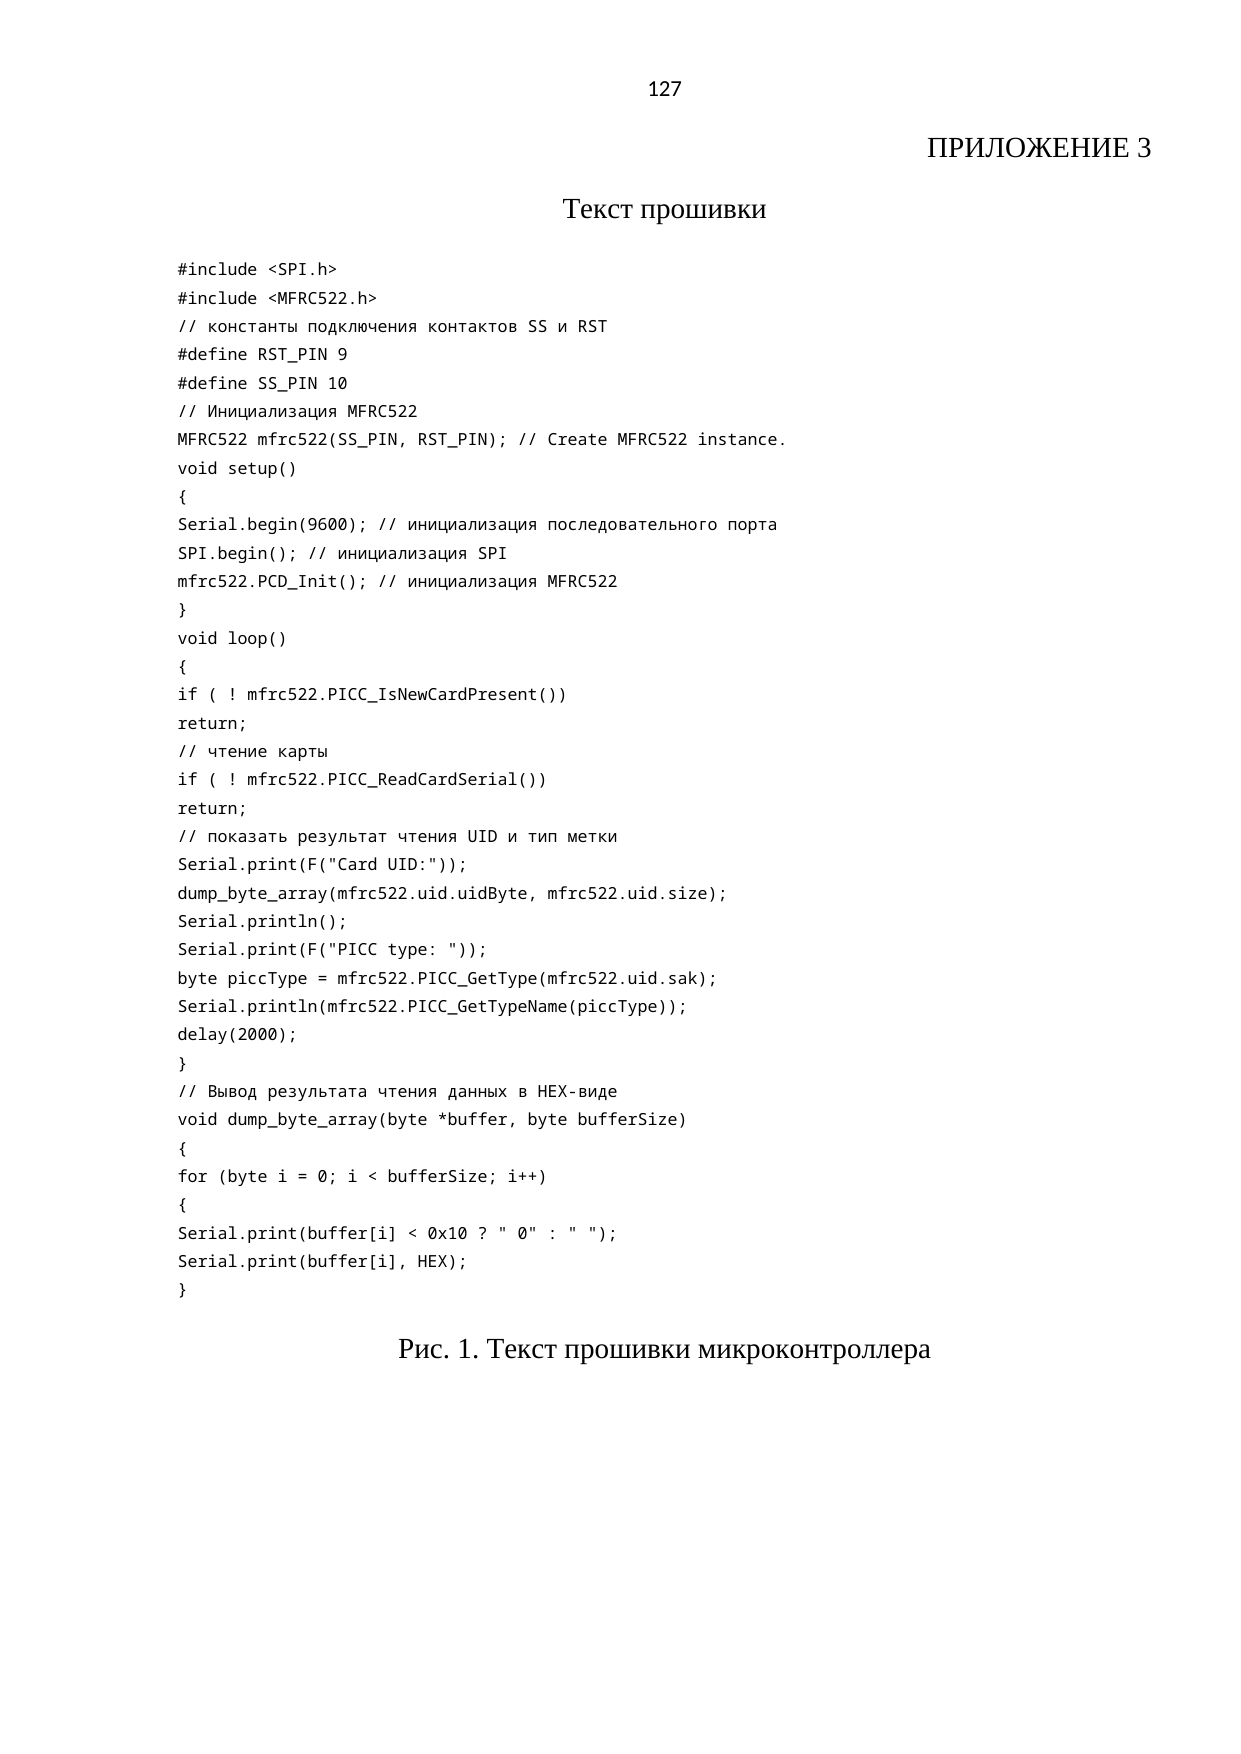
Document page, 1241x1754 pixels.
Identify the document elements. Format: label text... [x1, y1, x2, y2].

text #define SS_PIN 10 [177, 371, 1152, 394]
text for (byte i = 0; i < bufferSize; i++) [177, 1165, 1152, 1187]
text if ( ! mfrc522.PICC_ReadCardSerial()) [177, 768, 1152, 791]
text if ( ! mfrc522.PICC_IsNewCardPresent()) [177, 683, 1152, 706]
text { [177, 485, 1152, 507]
text } [177, 1051, 1152, 1074]
text ПРИЛОЖЕНИЕ 3 [177, 130, 1152, 163]
text delay(2000); [177, 1023, 1152, 1046]
text Serial.print(F("PICC type: ")); [177, 938, 1152, 961]
text // Вывод результата чтения данных в HEX-виде [177, 1080, 1152, 1102]
text byte piccType = mfrc522.PICC_GetType(mfrc522.uid.sak); [177, 966, 1152, 989]
text Serial.print(F("Card UID:")); [177, 853, 1152, 876]
text { [177, 655, 1152, 677]
text } [177, 598, 1152, 621]
text return; [177, 796, 1152, 819]
text // константы подключения контактов SS и RST [177, 315, 1152, 337]
text // чтение карты [177, 740, 1152, 762]
text Serial.println(); [177, 910, 1152, 932]
text mfrc522.PCD_Init(); // инициализация MFRC522 [177, 570, 1152, 592]
text MFRC522 mfrc522(SS_PIN, RST_PIN); // Create MFRC522 instance. [177, 428, 1152, 451]
text void setup() [177, 456, 1152, 479]
text dump_byte_array(mfrc522.uid.uidByte, mfrc522.uid.size); [177, 881, 1152, 904]
text return; [177, 711, 1152, 734]
text Serial.println(mfrc522.PICC_GetTypeName(piccType)); [177, 995, 1152, 1017]
text { [177, 1136, 1152, 1159]
text { [177, 1193, 1152, 1216]
text #include <SPI.h> [177, 258, 1152, 281]
text // показать результат чтения UID и тип метки [177, 825, 1152, 847]
text Serial.print(buffer[i] < 0x10 ? " 0" : " "); [177, 1221, 1152, 1244]
text void loop() [177, 626, 1152, 649]
text #define RST_PIN 9 [177, 343, 1152, 366]
text SPI.begin(); // инициализация SPI [177, 541, 1152, 564]
text Serial.print(buffer[i], HEX); [177, 1250, 1152, 1272]
text #include <MFRC522.h> [177, 286, 1152, 309]
subtitle Текст прошивки [177, 191, 1152, 224]
text Serial.begin(9600); // инициализация последовательного порта [177, 513, 1152, 536]
text void dump_byte_array(byte *buffer, byte bufferSize) [177, 1108, 1152, 1131]
text Рис. 1. Текст прошивки микроконтроллера [177, 1331, 1152, 1365]
text // Инициализация MFRC522 [177, 400, 1152, 422]
text } [177, 1278, 1152, 1301]
